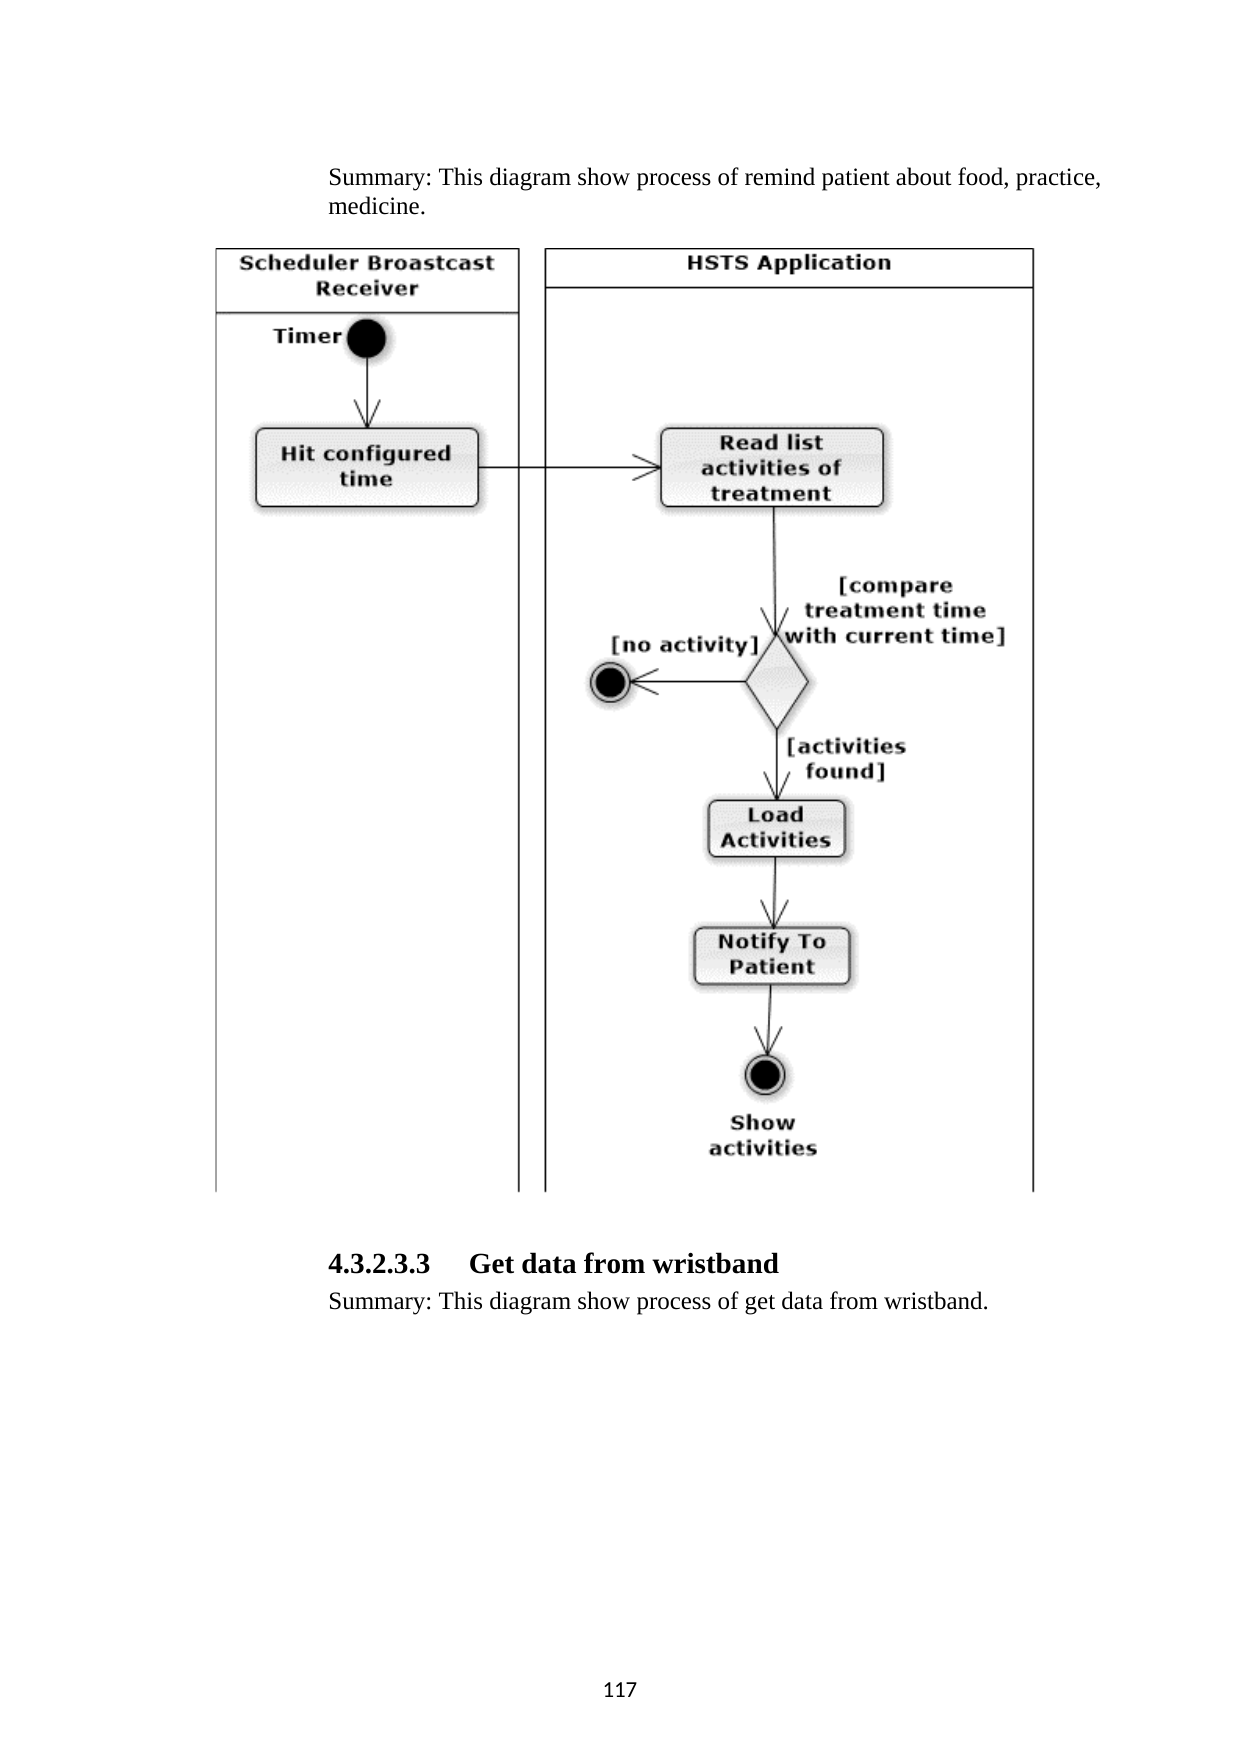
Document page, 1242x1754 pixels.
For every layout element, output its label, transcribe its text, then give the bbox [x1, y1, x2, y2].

text Summary: This diagram show process of get data from wristband. [328, 1286, 1146, 1315]
picture [215, 248, 1064, 1222]
text Summary: This diagram show process of remind patient about food, practice, medicine. [328, 162, 1146, 219]
subtitle Get data from wristband [328, 1247, 1146, 1280]
